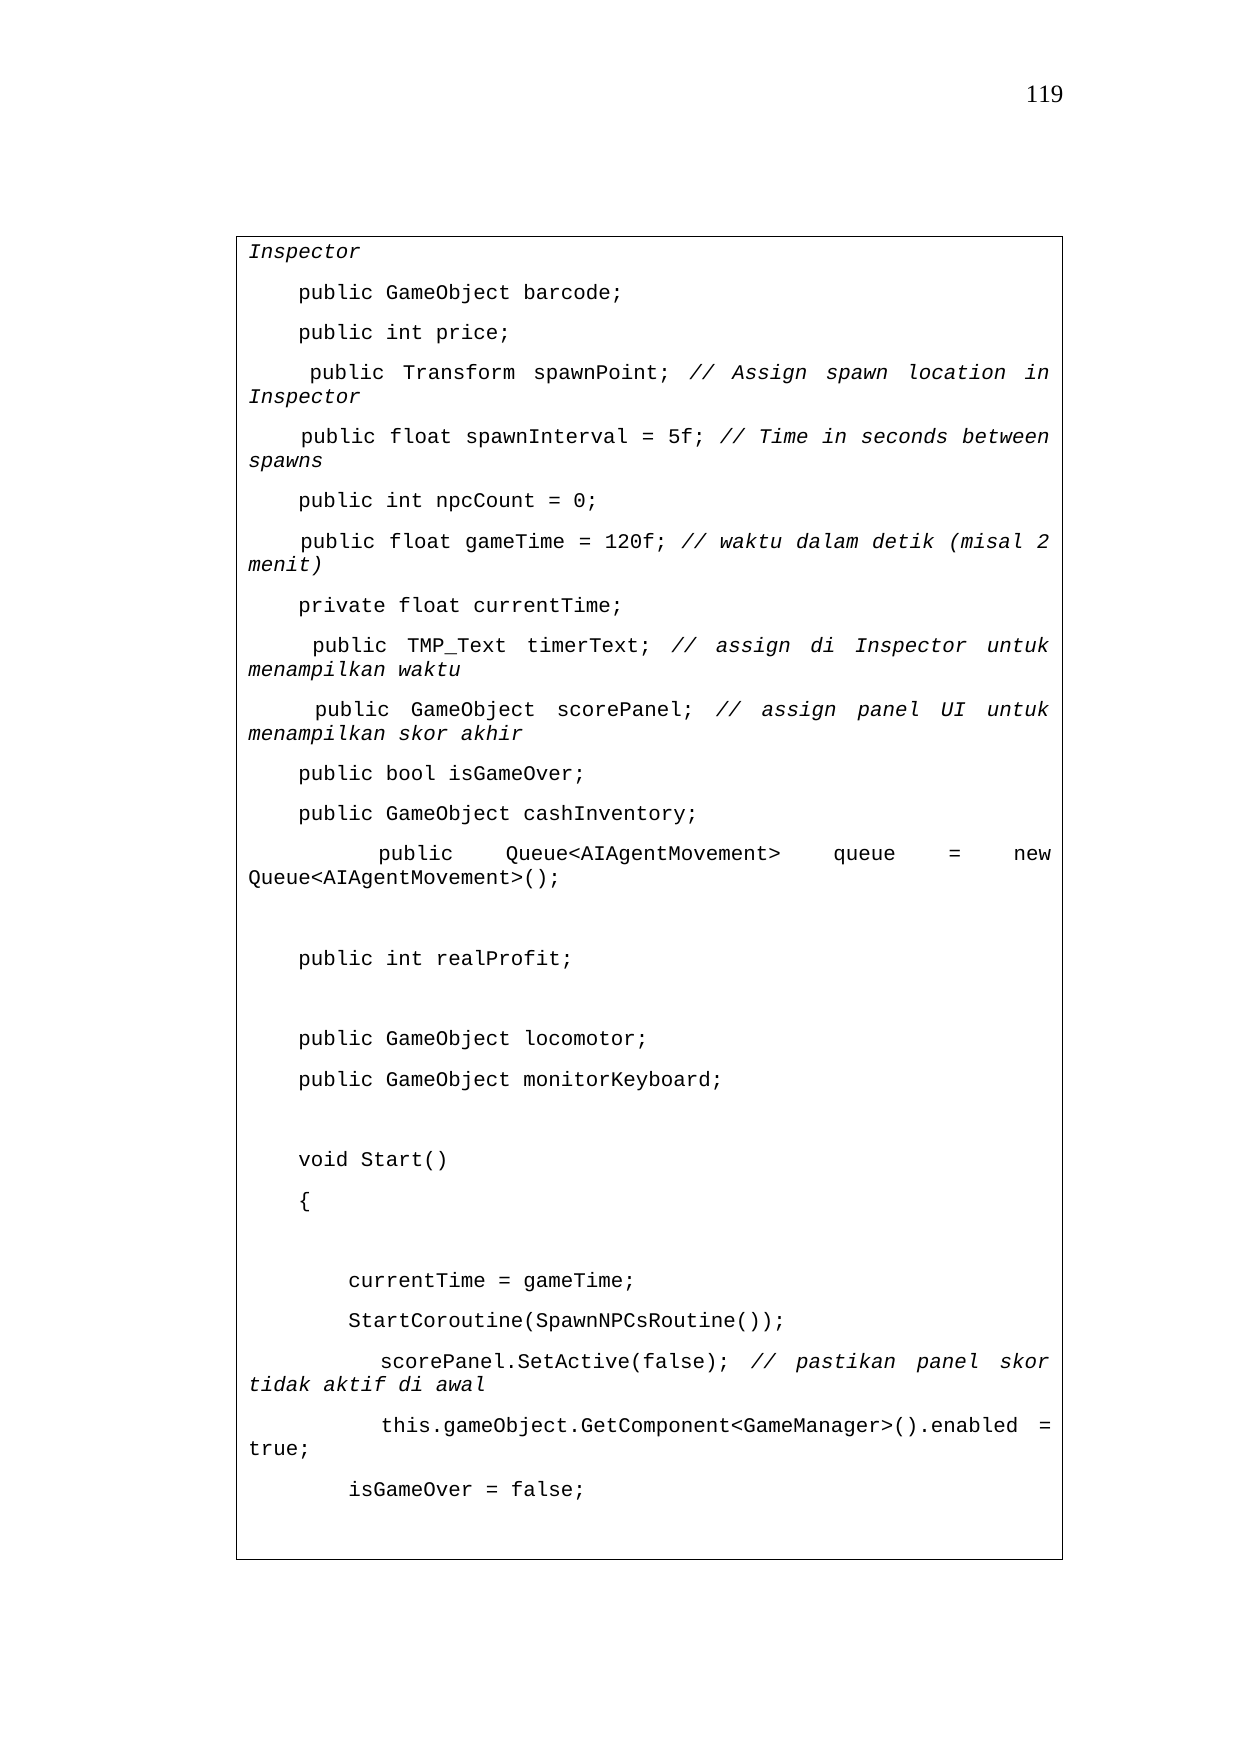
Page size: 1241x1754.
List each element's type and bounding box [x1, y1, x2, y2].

table_header [237, 237, 1062, 1559]
